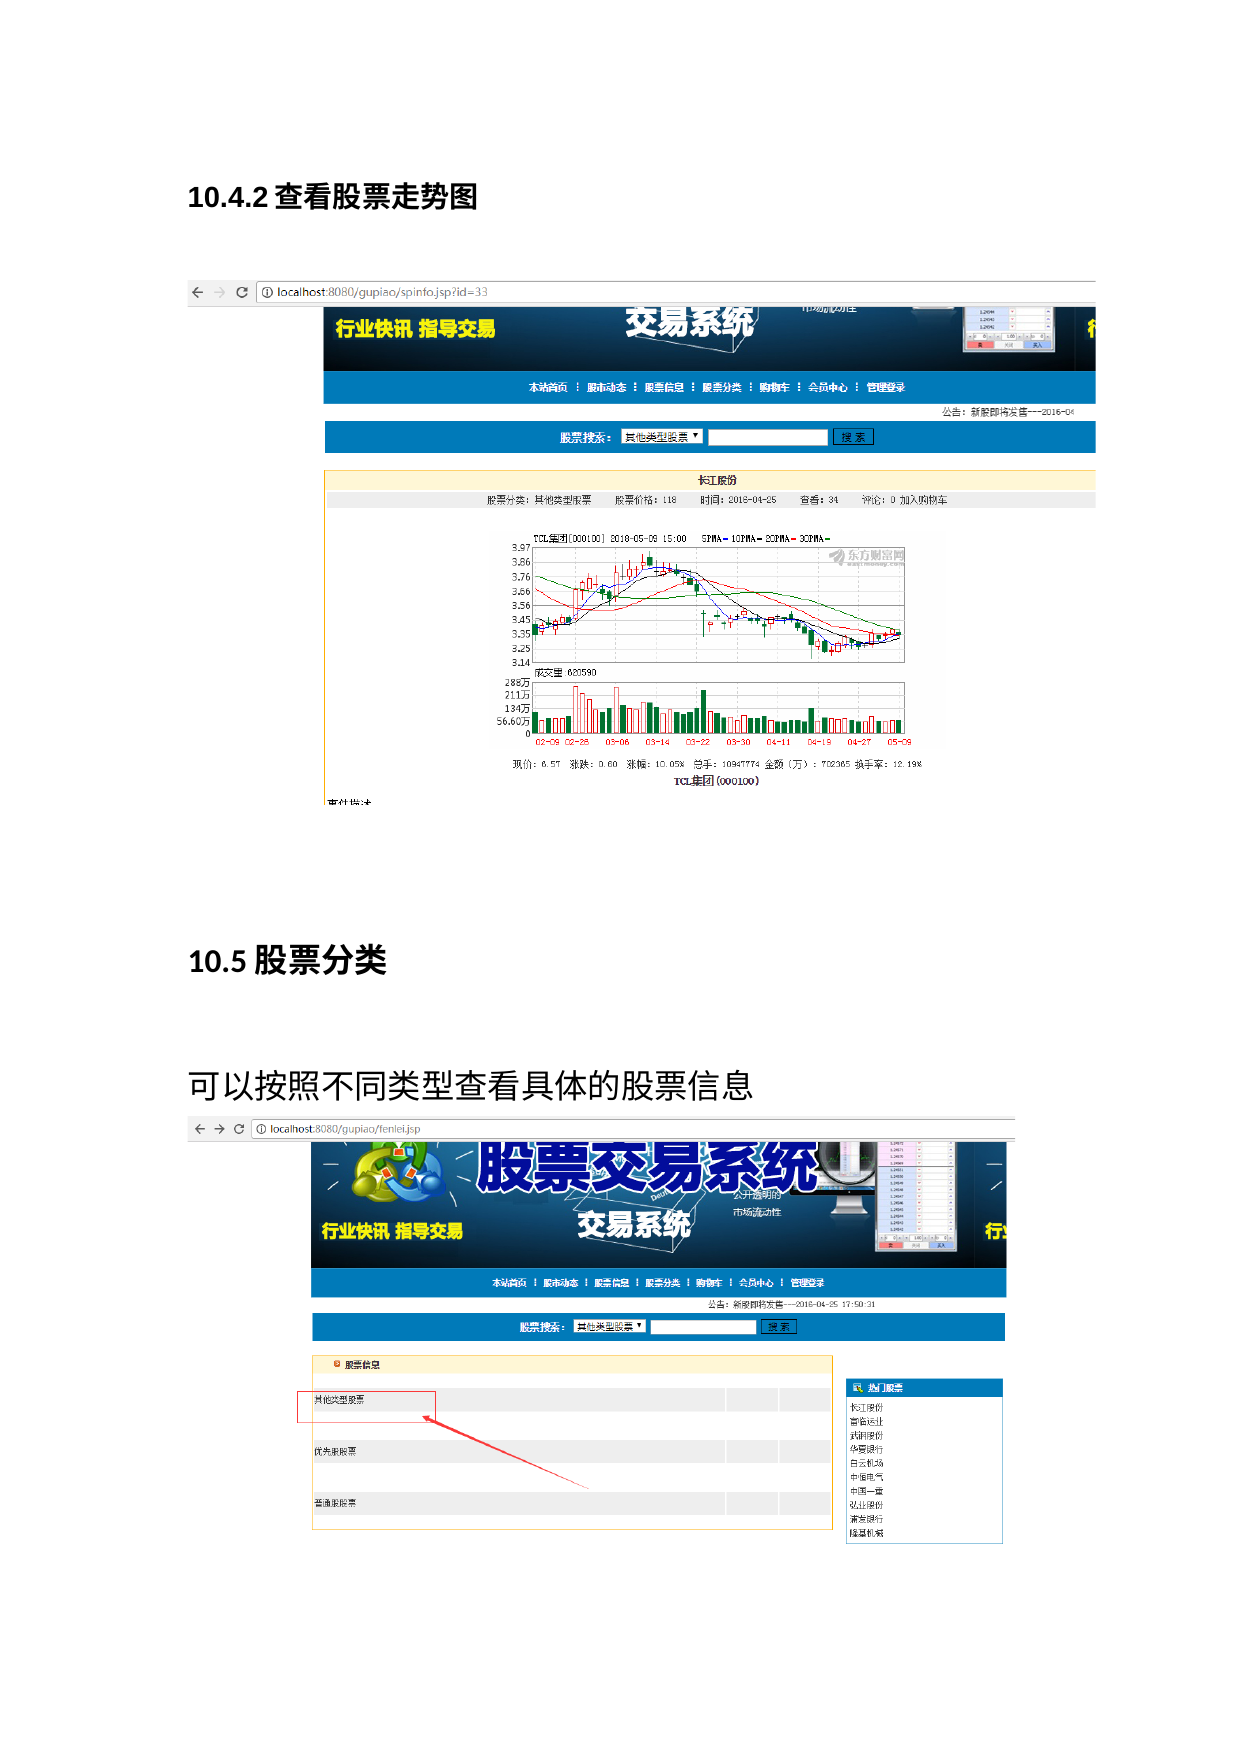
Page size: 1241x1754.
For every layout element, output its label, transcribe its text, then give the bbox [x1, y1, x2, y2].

picture [187, 280, 1096, 805]
picture [646, 383, 671, 391]
picture [709, 430, 827, 445]
picture [867, 383, 895, 391]
picture [561, 433, 570, 442]
picture [703, 384, 711, 391]
picture [897, 383, 903, 391]
text 可以按照不同类型查看具体的股票信息 [187, 1052, 1053, 1117]
picture [820, 383, 842, 391]
picture [588, 383, 615, 391]
picture [597, 433, 603, 442]
picture [622, 429, 702, 443]
subtitle 10.5 股票分类 [187, 925, 1053, 990]
picture [187, 1116, 1016, 1546]
picture [585, 433, 594, 442]
picture [531, 383, 537, 391]
picture [760, 383, 785, 391]
picture [555, 386, 566, 391]
picture [540, 383, 546, 391]
subtitle 10.4.2查看股票走势图 [187, 162, 1053, 227]
